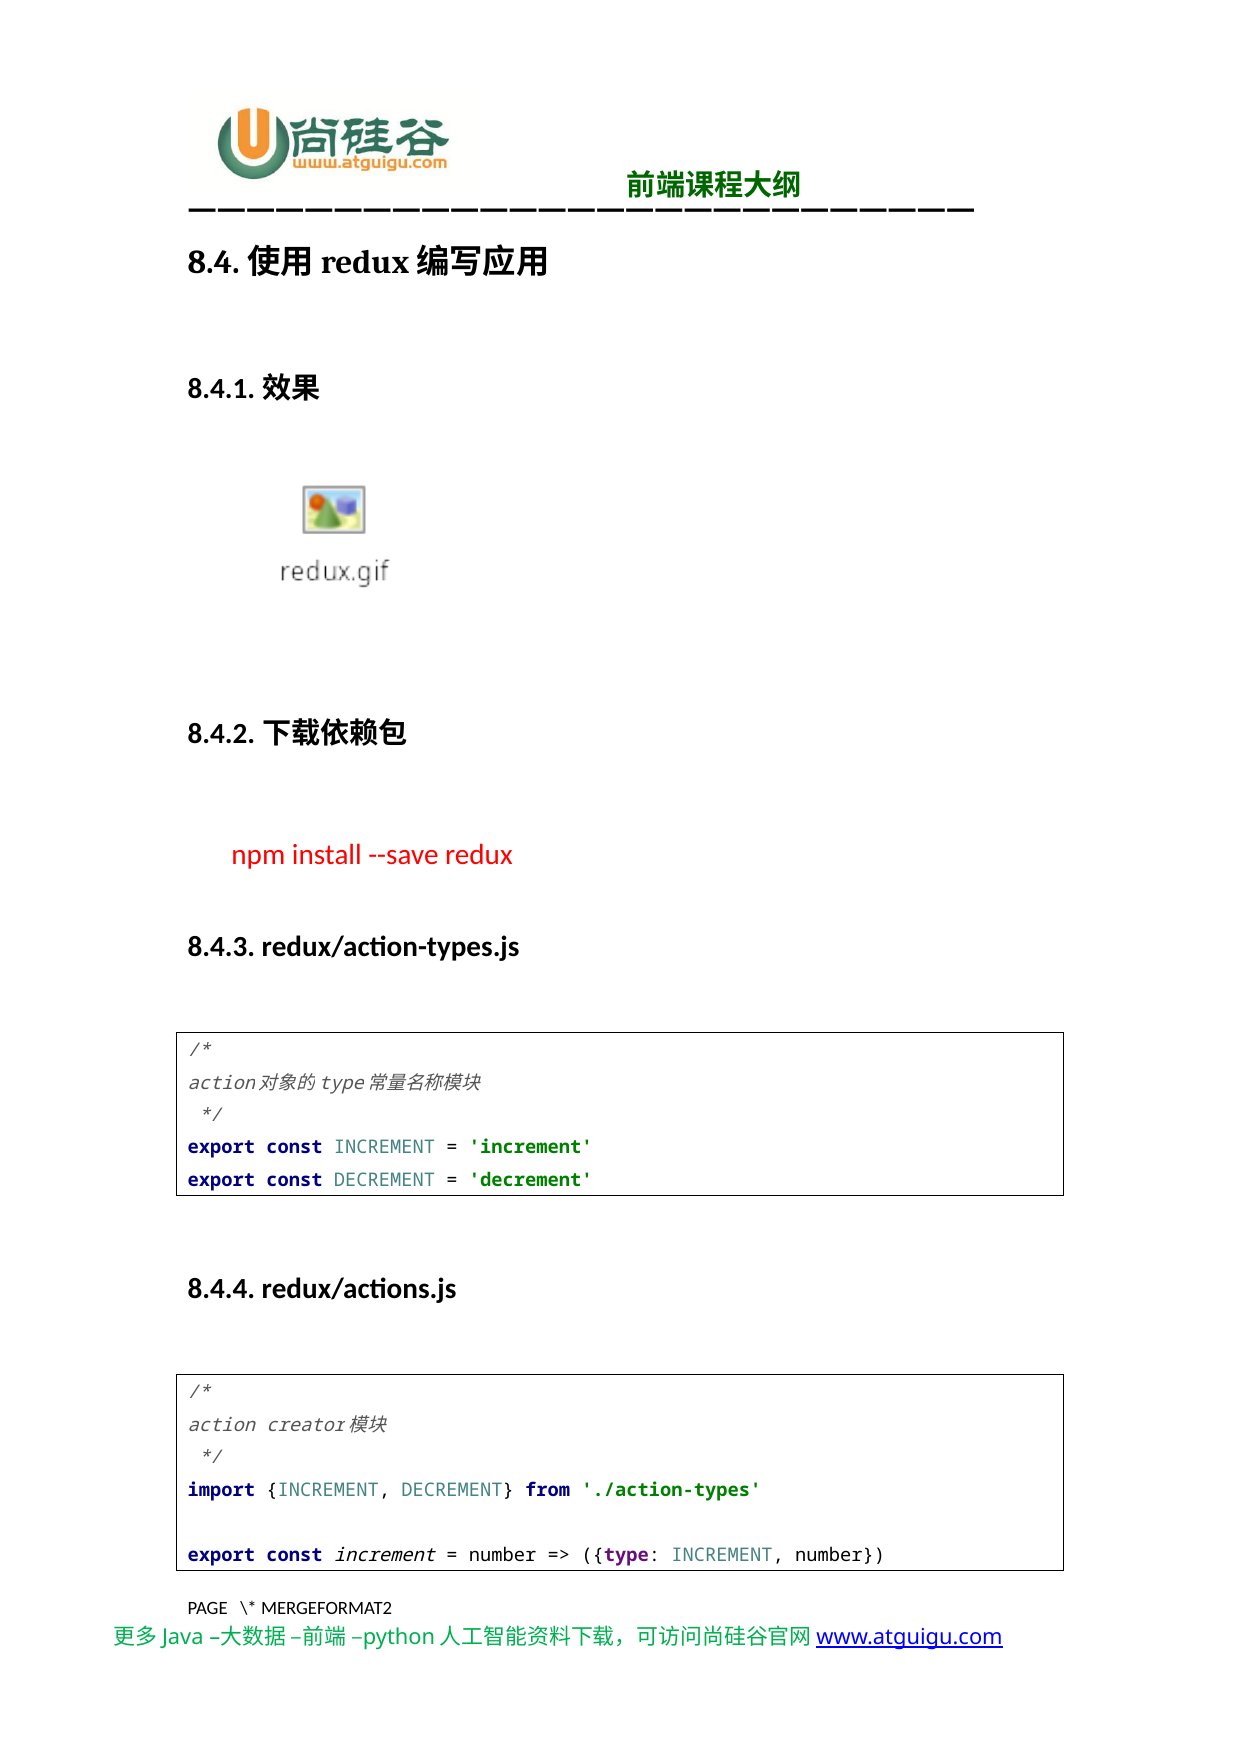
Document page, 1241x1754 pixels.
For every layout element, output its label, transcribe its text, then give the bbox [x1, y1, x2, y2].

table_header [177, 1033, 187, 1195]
picture [187, 88, 479, 195]
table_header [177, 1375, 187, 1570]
subtitle 8.4.3. redux/action-types.js [187, 914, 1053, 979]
subtitle 8.4.2. 下载依赖包 [187, 699, 1053, 764]
subtitle 8.4. 使用redux编写应用 [187, 227, 1053, 292]
subtitle 8.4.4. redux/actions.js [187, 1256, 1053, 1321]
text npm install --save redux [187, 822, 1053, 887]
subtitle 8.4.1. 效果 [187, 354, 1053, 419]
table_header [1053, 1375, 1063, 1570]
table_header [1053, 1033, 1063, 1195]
